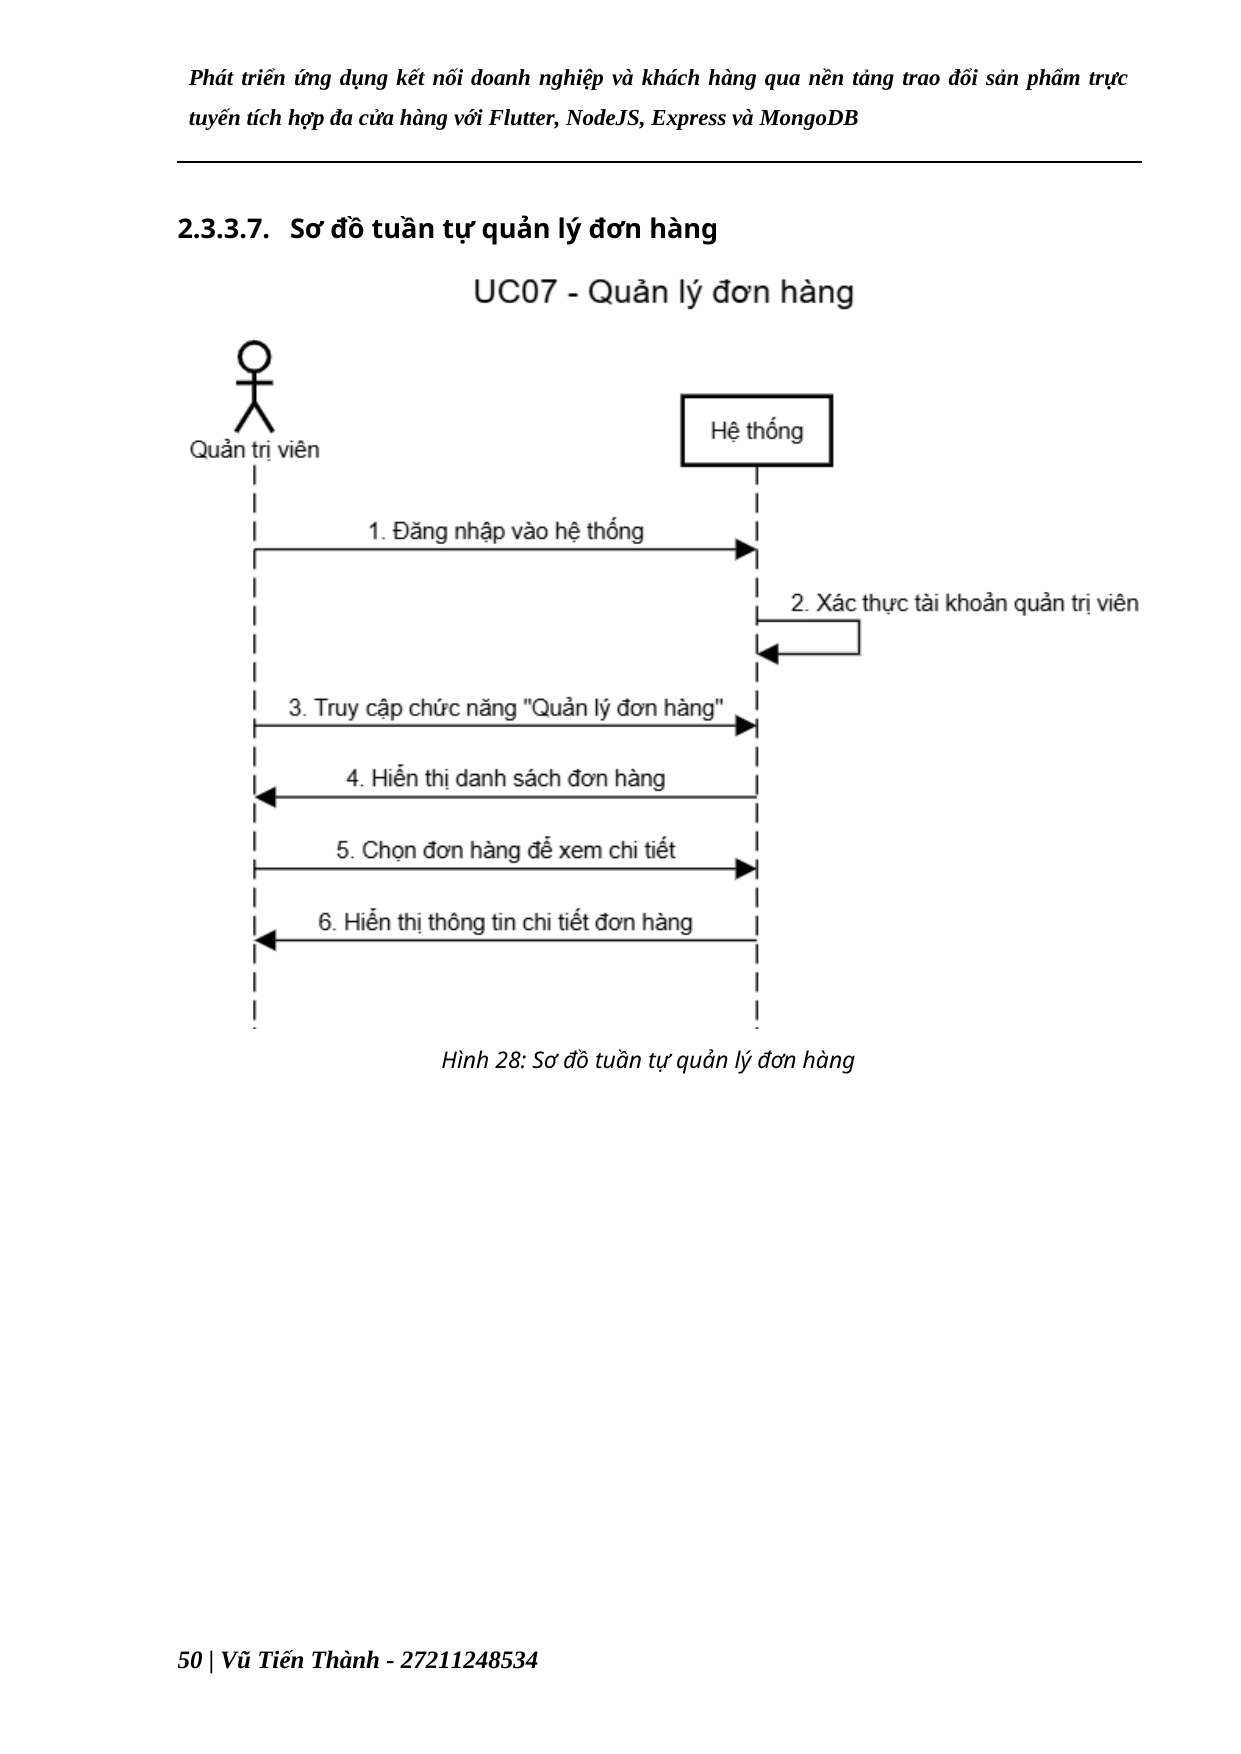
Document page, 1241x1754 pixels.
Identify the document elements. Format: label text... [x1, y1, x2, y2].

subtitle Hình 28: Sơ đồ tuần tự quản lý đơn hàng [177, 1044, 1122, 1075]
picture [177, 264, 1151, 1029]
subtitle Sơ đồ tuần tự quản lý đơn hàng [177, 209, 1122, 246]
